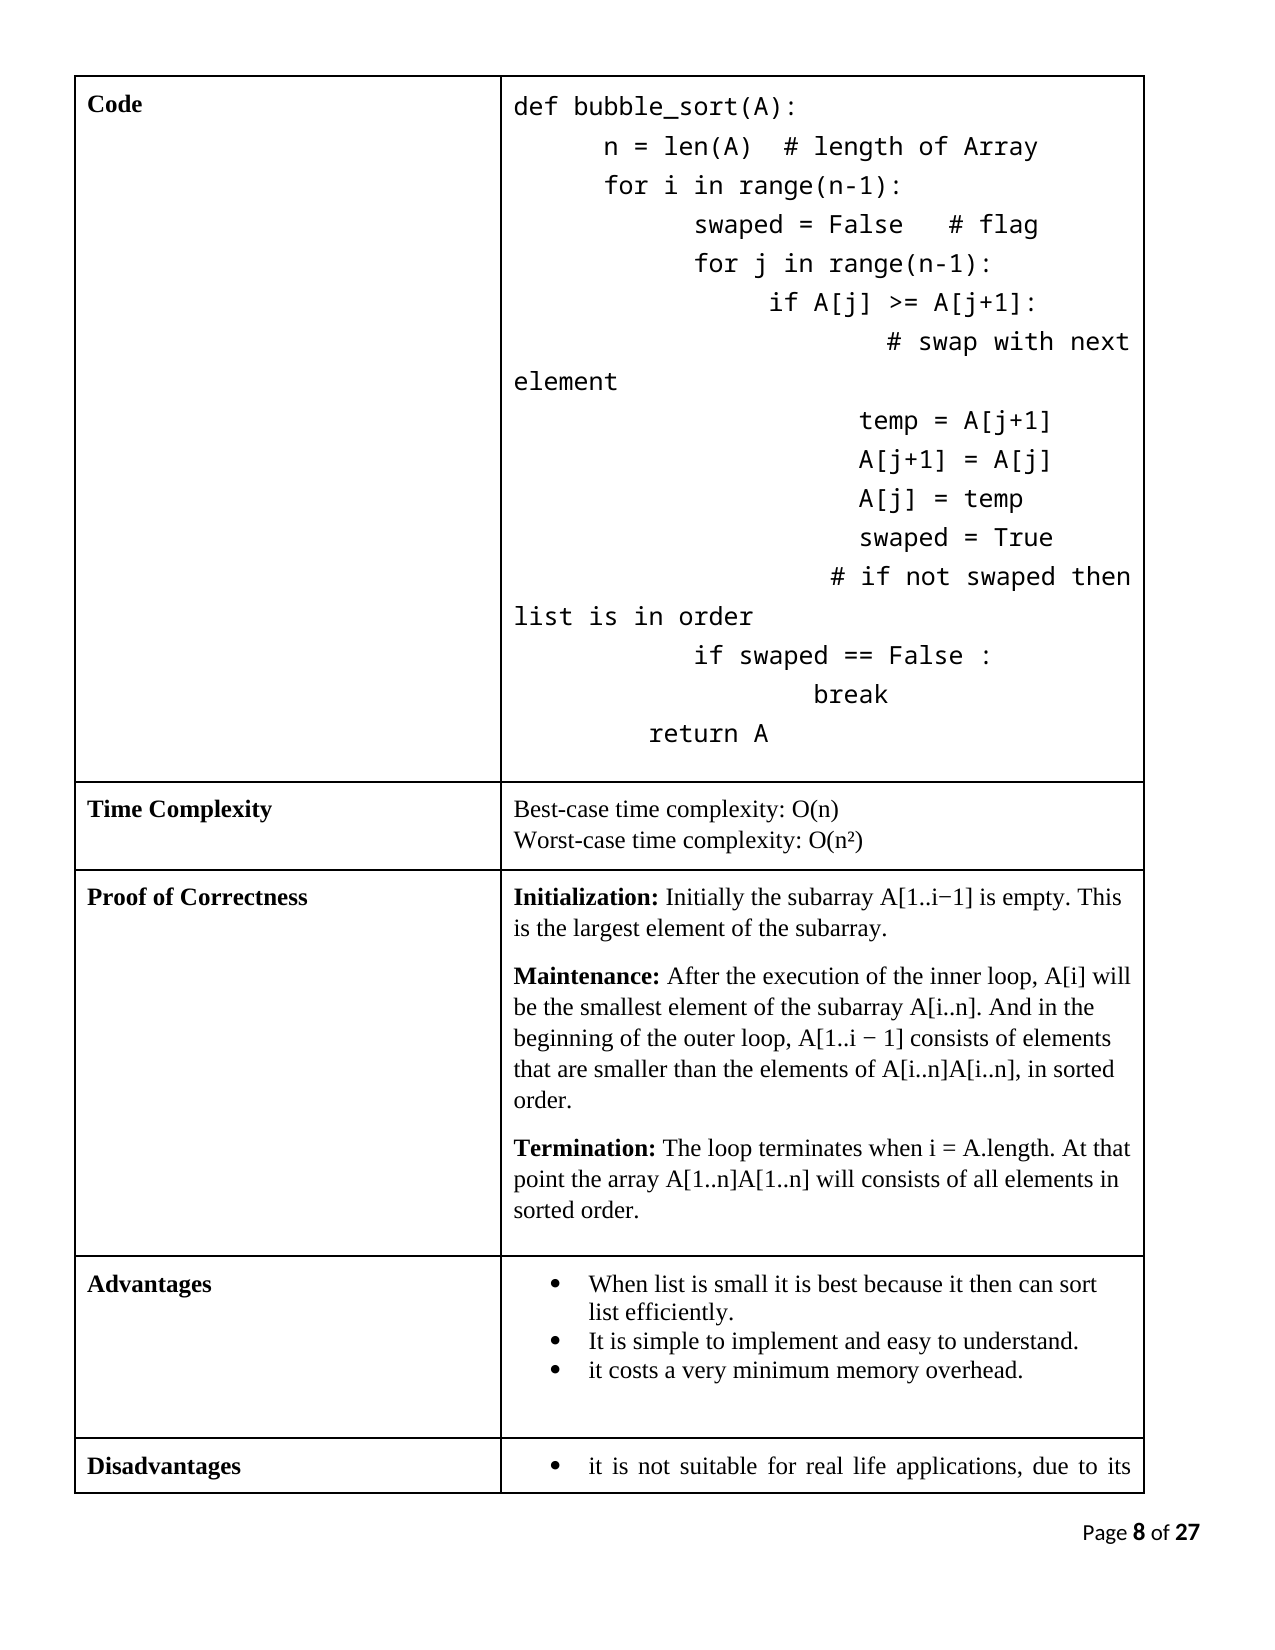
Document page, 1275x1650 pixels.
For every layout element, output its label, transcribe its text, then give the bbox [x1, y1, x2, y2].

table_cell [502, 1439, 1143, 1492]
table_cell Advantages [76, 1257, 500, 1437]
table_cell Disadvantages [76, 1439, 500, 1492]
table_cell Code [76, 77, 500, 781]
table_cell Best-case time complexity: O(n) Worst-case time complexity: O(n²) [502, 783, 1143, 868]
table_cell When list is small it is best because it then can sort list efficiently. It is simple to implement and easy to understand. it costs a very minimum memory overhead. [502, 1257, 1143, 1437]
table_cell Initialization: Initially the subarray A[1..i−1] is empty. This is the largest element of the subarray. Maintenance: After the execution of the inner loop, A[i] will be the smallest element of the subarray A[i..n]. And in the beginning of the outer loop, A[1..i − 1] consists of elements that are smaller than the elements of A[i..n]A[i..n], in sorted order. Termination: The loop terminates when i = A.length. At that point the array A[1..n]A[1..n] will consists of all elements in sorted order. [502, 871, 1143, 1255]
table_cell Time Complexity [76, 783, 500, 868]
table_cell Proof of Correctness [76, 871, 500, 1255]
table_cell def bubble_sort(A): n = len(A) # length of Array for i in range(n-1): swaped = False # flag for j in range(n-1): if A[j] >= A[j+1]: # swap with next element temp = A[j+1] A[j+1] = A[j] A[j] = temp swaped = True # if not swaped then list is in order if swaped == False : break return A [502, 77, 1143, 781]
